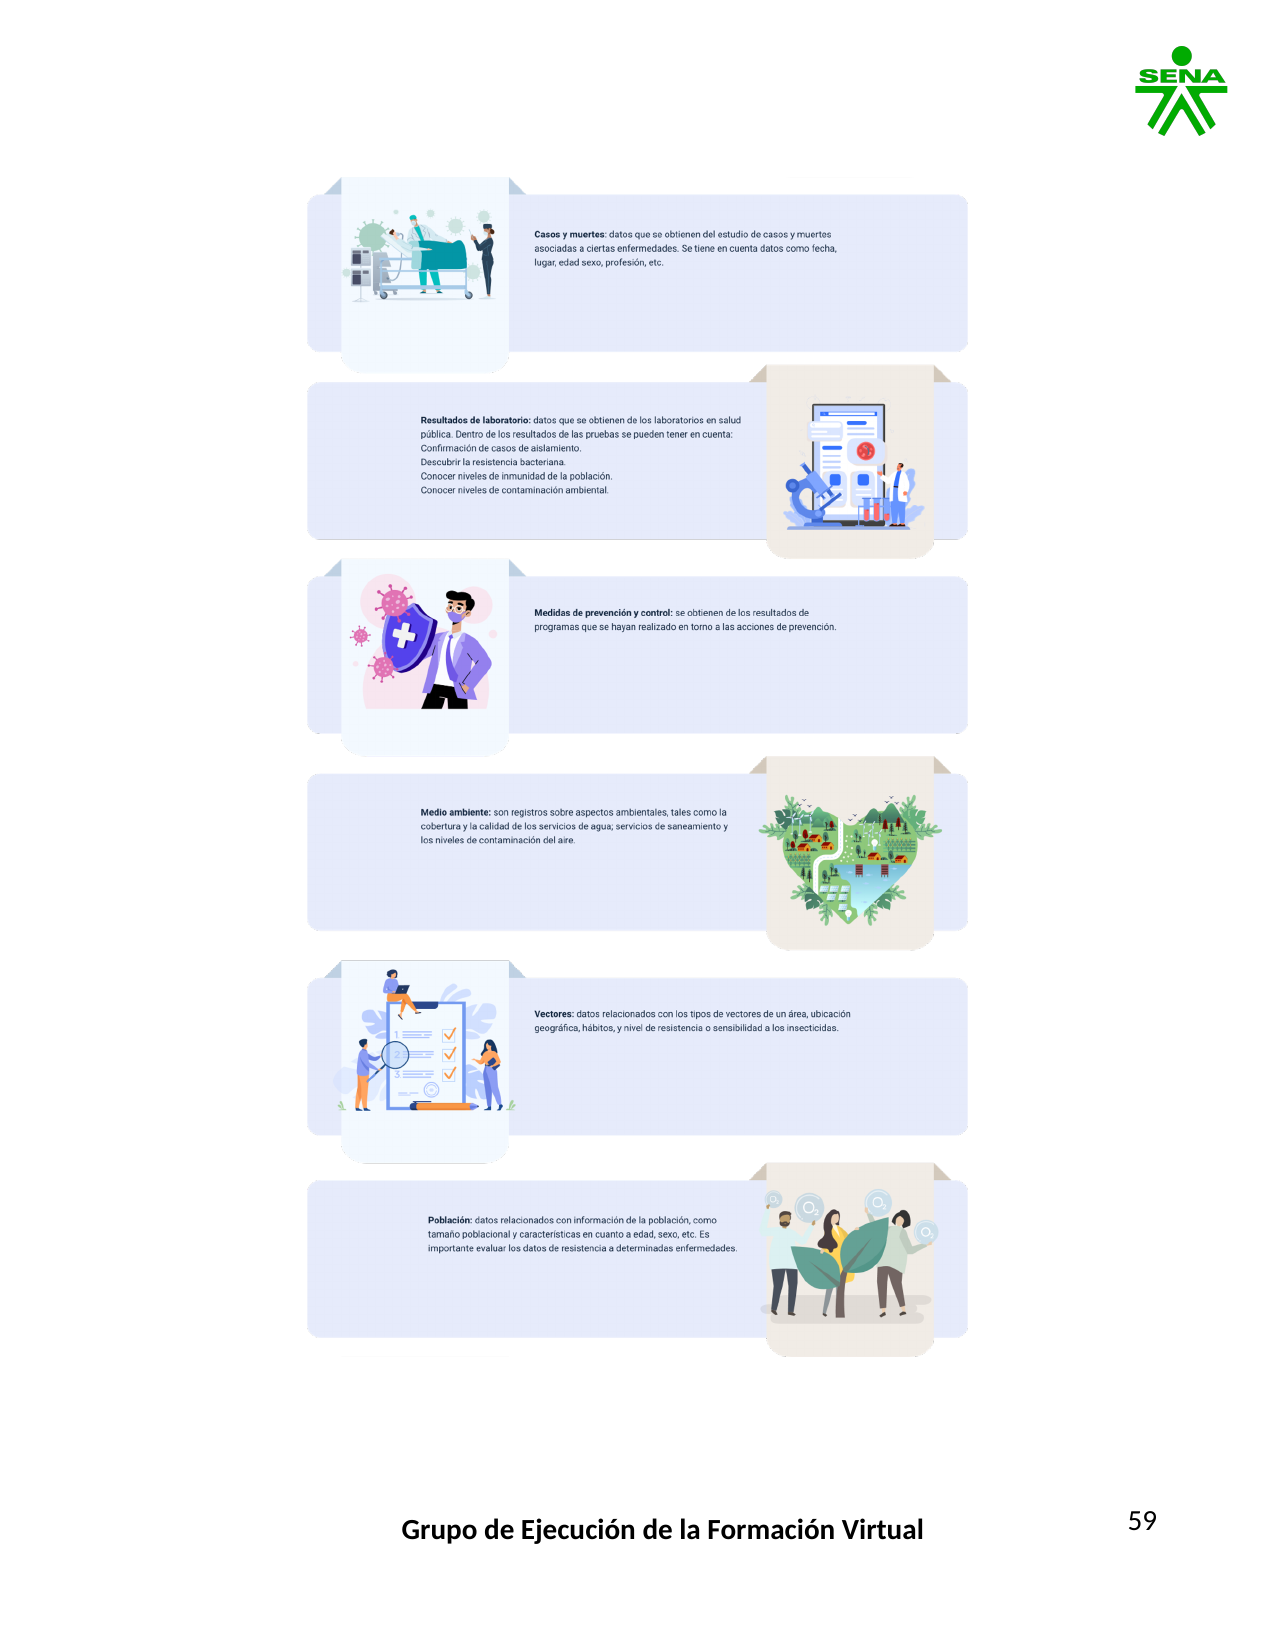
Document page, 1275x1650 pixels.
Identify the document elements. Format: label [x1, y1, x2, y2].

picture [1135, 46, 1228, 136]
picture [307, 177, 968, 1357]
